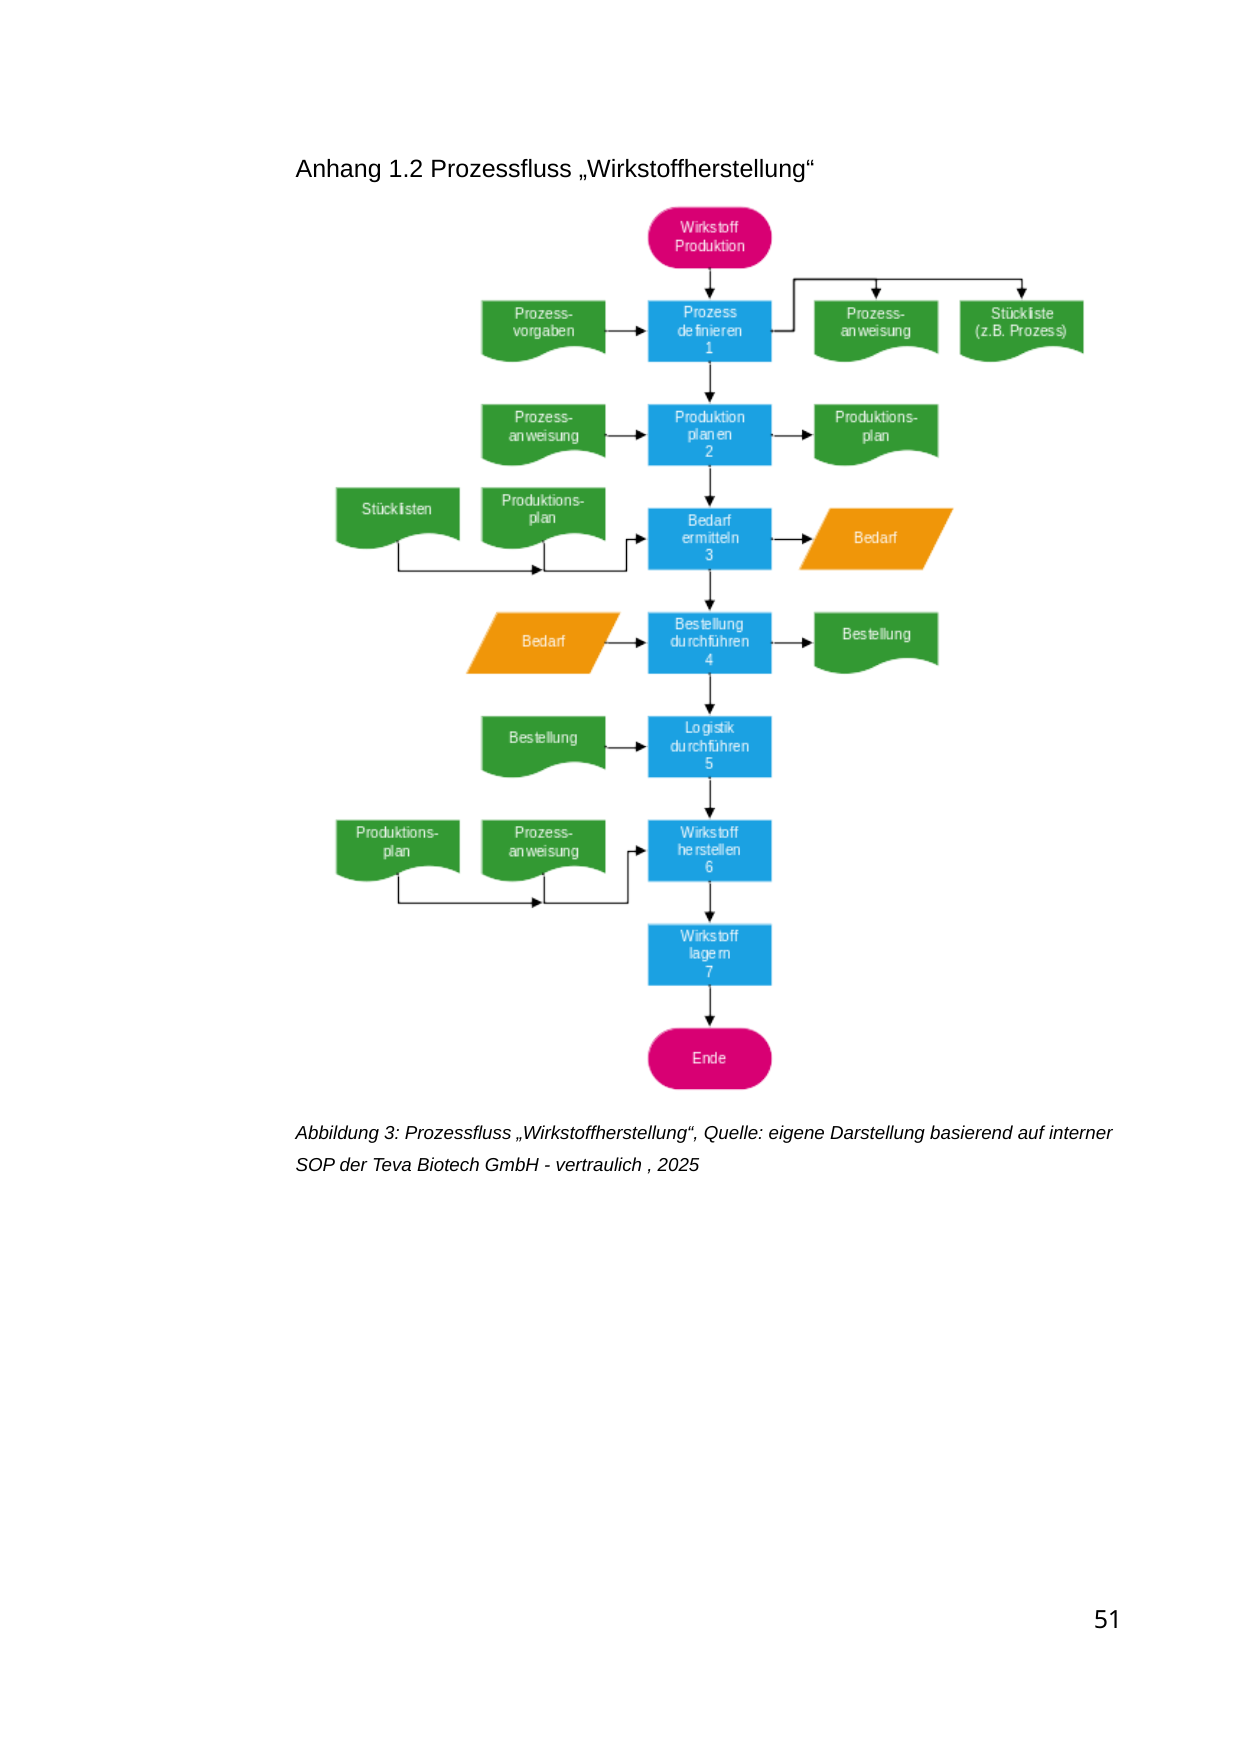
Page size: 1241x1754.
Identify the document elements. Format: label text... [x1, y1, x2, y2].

text Abbildung 3: Prozessfluss „Wirkstoffherstellung“, Quelle: eigene Darstellung basierend auf interner SOP der Teva Biotech GmbH - vertraulich , 2025 [295, 1122, 1122, 1176]
text Prozessfluss „Wirkstoffherstellung“ [295, 153, 1122, 182]
